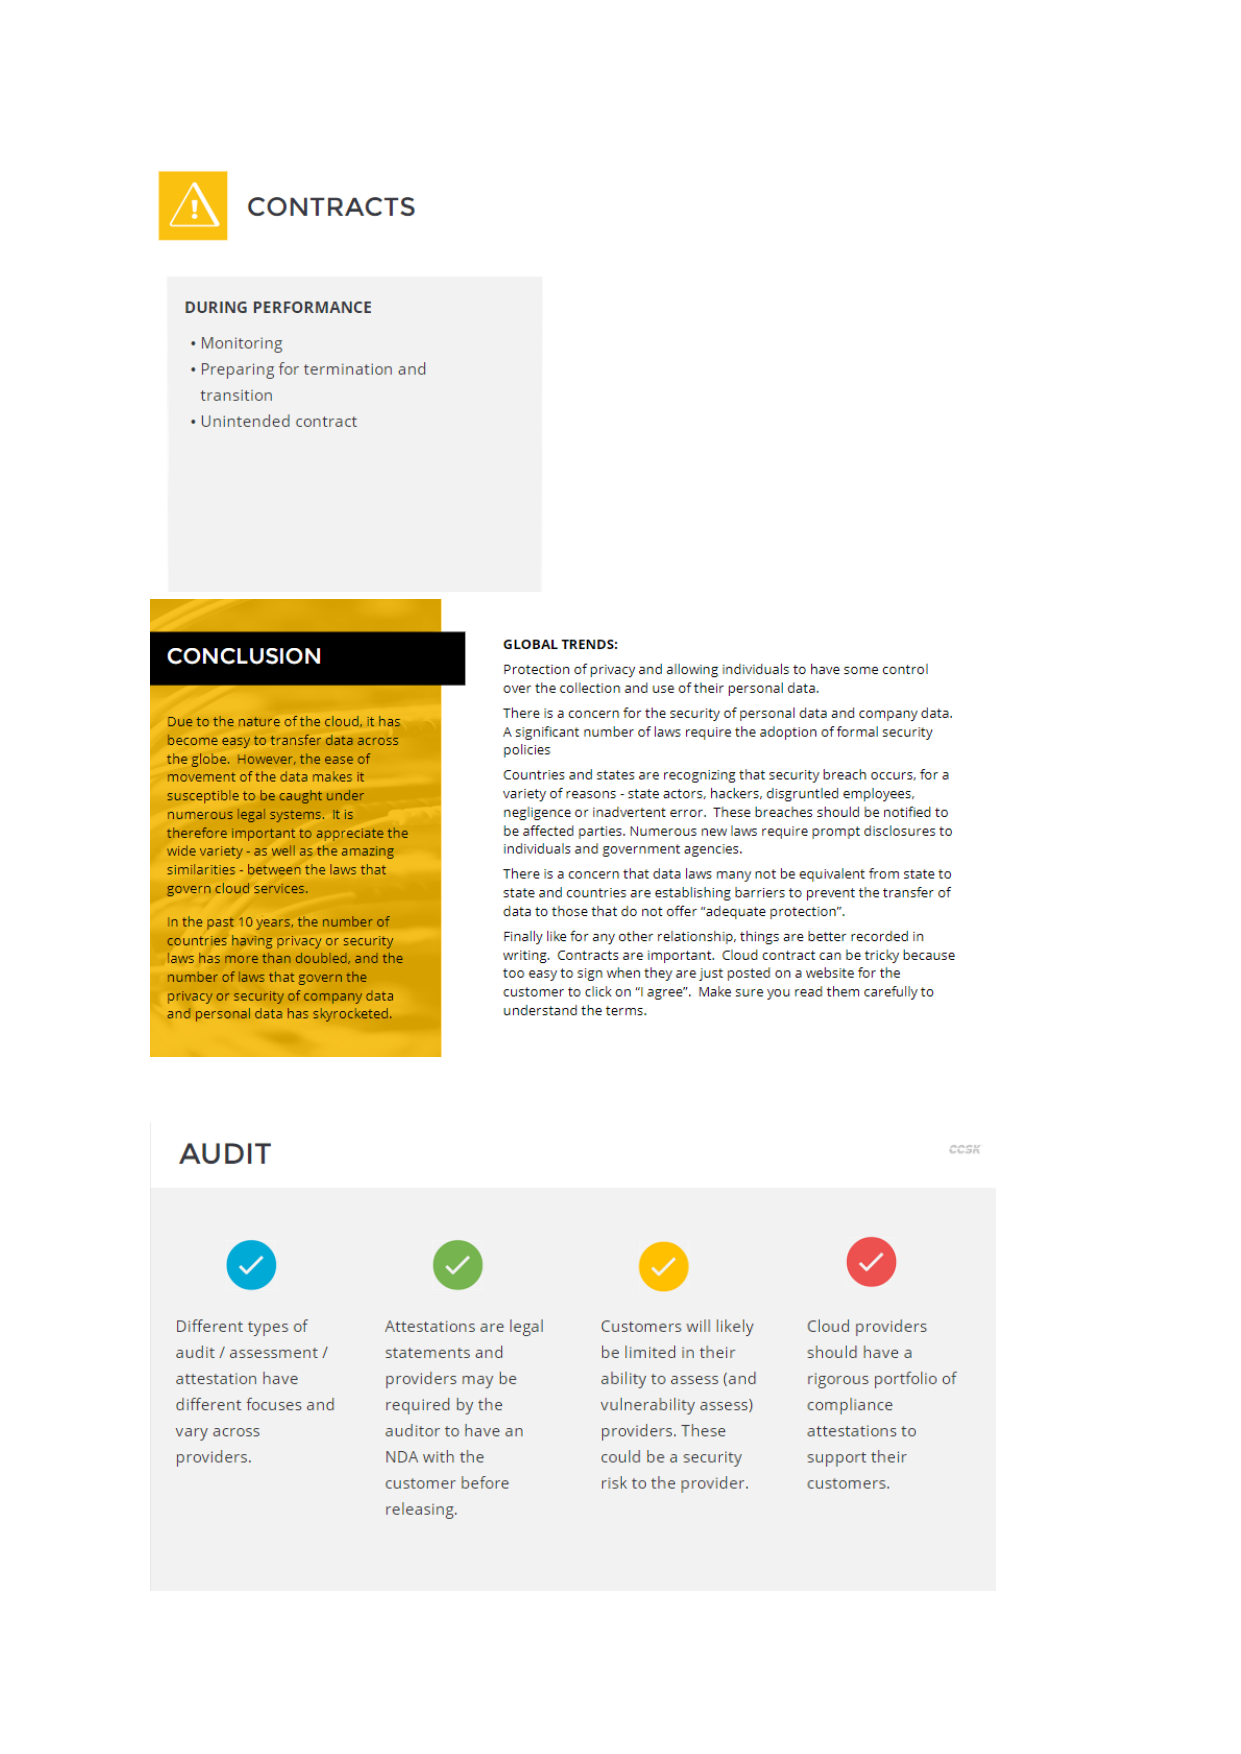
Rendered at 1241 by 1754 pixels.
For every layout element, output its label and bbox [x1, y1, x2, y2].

picture [150, 1122, 996, 1591]
picture [150, 150, 547, 592]
picture [150, 599, 977, 1057]
